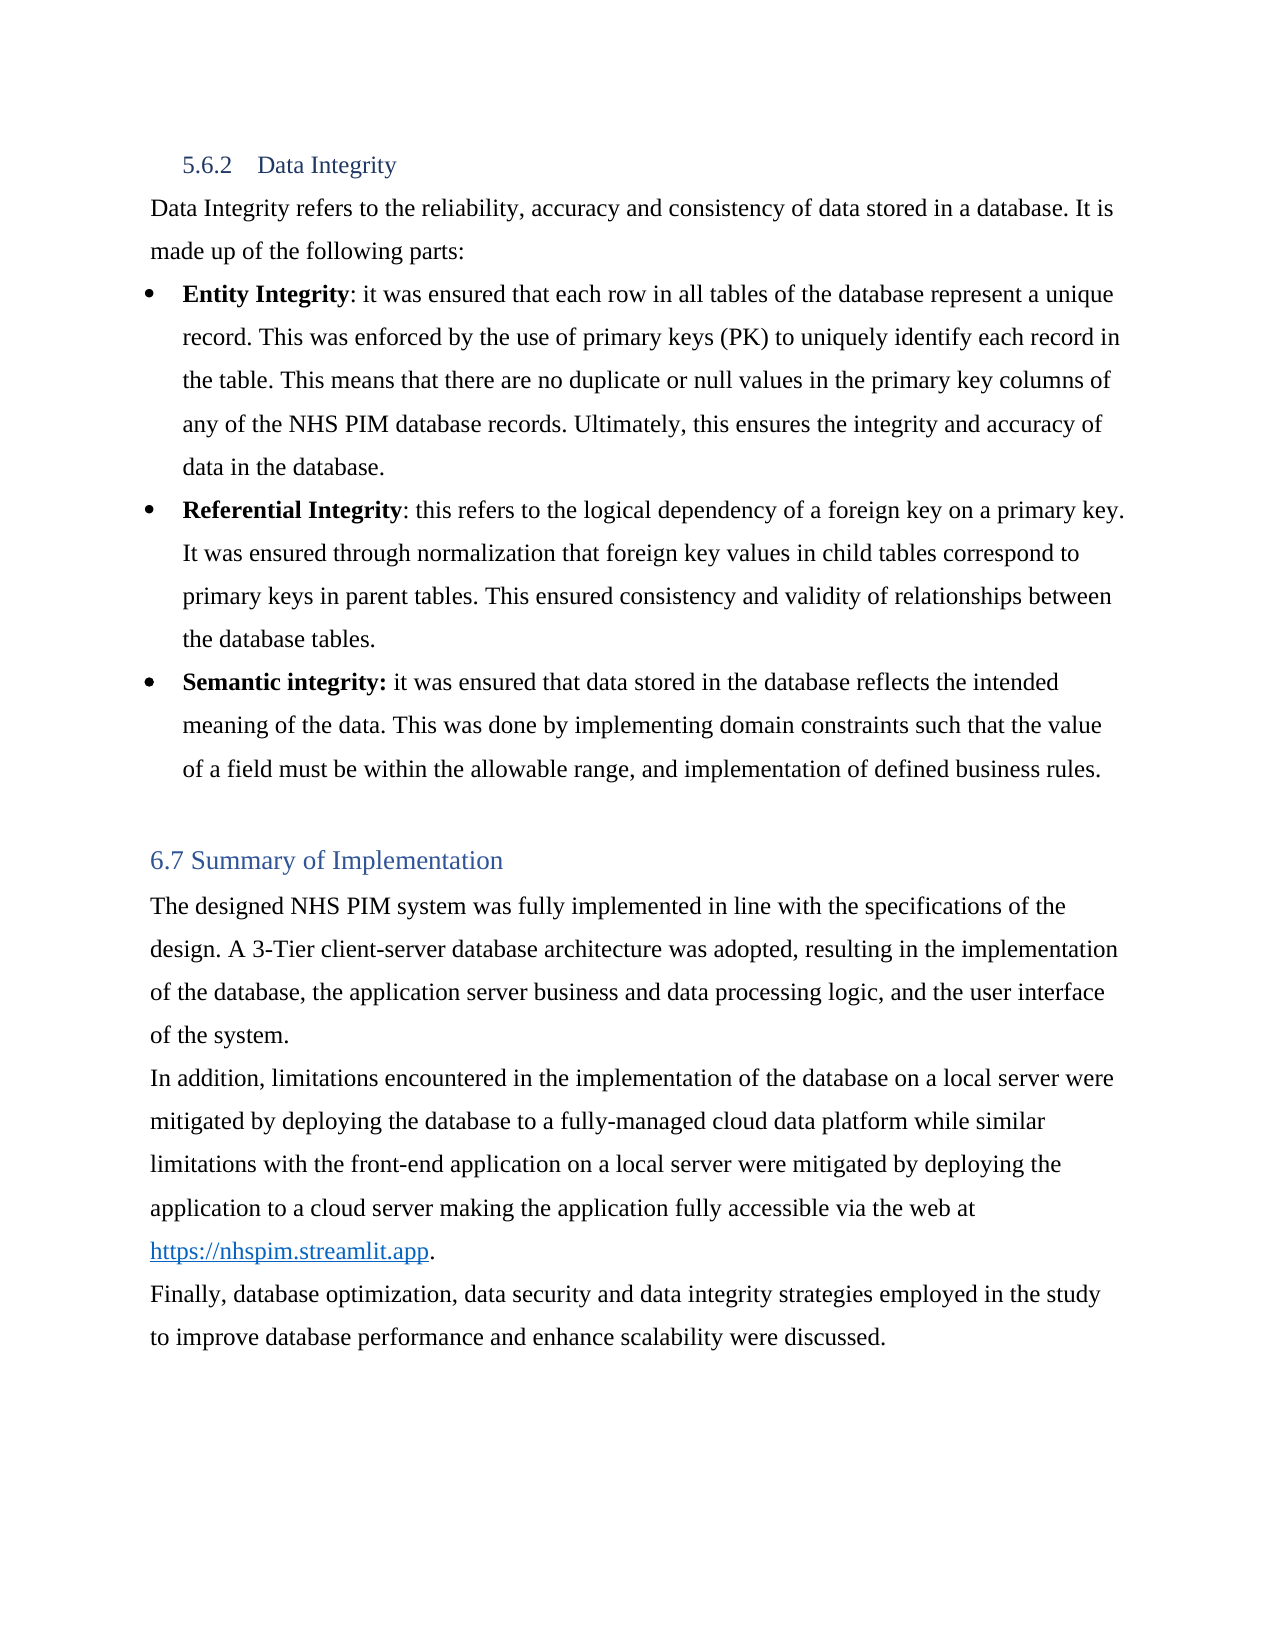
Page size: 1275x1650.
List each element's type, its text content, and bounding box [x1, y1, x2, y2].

subtitle Data Integrity [182, 150, 1125, 179]
subtitle 6.7 Summary of Implementation [150, 844, 1125, 875]
text The designed NHS PIM system was fully implemented in line with the specifications of the design. A 3-Tier client-server database architecture was adopted, resulting in the implementation of the database, the application server business and data processing logic, and the user interface of the system. [150, 891, 1125, 1049]
list Data Integrity refers to the reliability, accuracy and consistency of data stored in a database. It is made up of the following parts: [150, 193, 1125, 265]
text Finally, database optimization, data security and data integrity strategies employed in the study to improve database performance and enhance scalability were discussed. [150, 1279, 1125, 1351]
list Referential Integrity: this refers to the logical dependency of a foreign key on a primary key. It was ensured through normalization that foreign key values in child tables correspond to primary keys in parent tables. This ensured consistency and validity of relationships between the database tables. [145, 495, 1125, 653]
text In addition, limitations encountered in the implementation of the database on a local server were mitigated by deploying the database to a fully-managed cloud data platform while similar limitations with the front-end application on a local server were mitigated by deploying the application to a cloud server making the application fully accessible via the web at https://nhspim.streamlit.app. [150, 1063, 1125, 1264]
list Semantic integrity: it was ensured that data stored in the database reflects the intended meaning of the data. This was done by implementing domain constraints such that the value of a field must be within the allowable range, and implementation of defined business rules. [145, 667, 1125, 782]
list Entity Integrity: it was ensured that each row in all tables of the database represent a unique record. This was enforced by the use of primary keys (PK) to uniquely identify each record in the table. This means that there are no duplicate or null values in the primary key columns of any of the NHS PIM database records. Ultimately, this ensures the integrity and accuracy of data in the database. [145, 279, 1125, 481]
